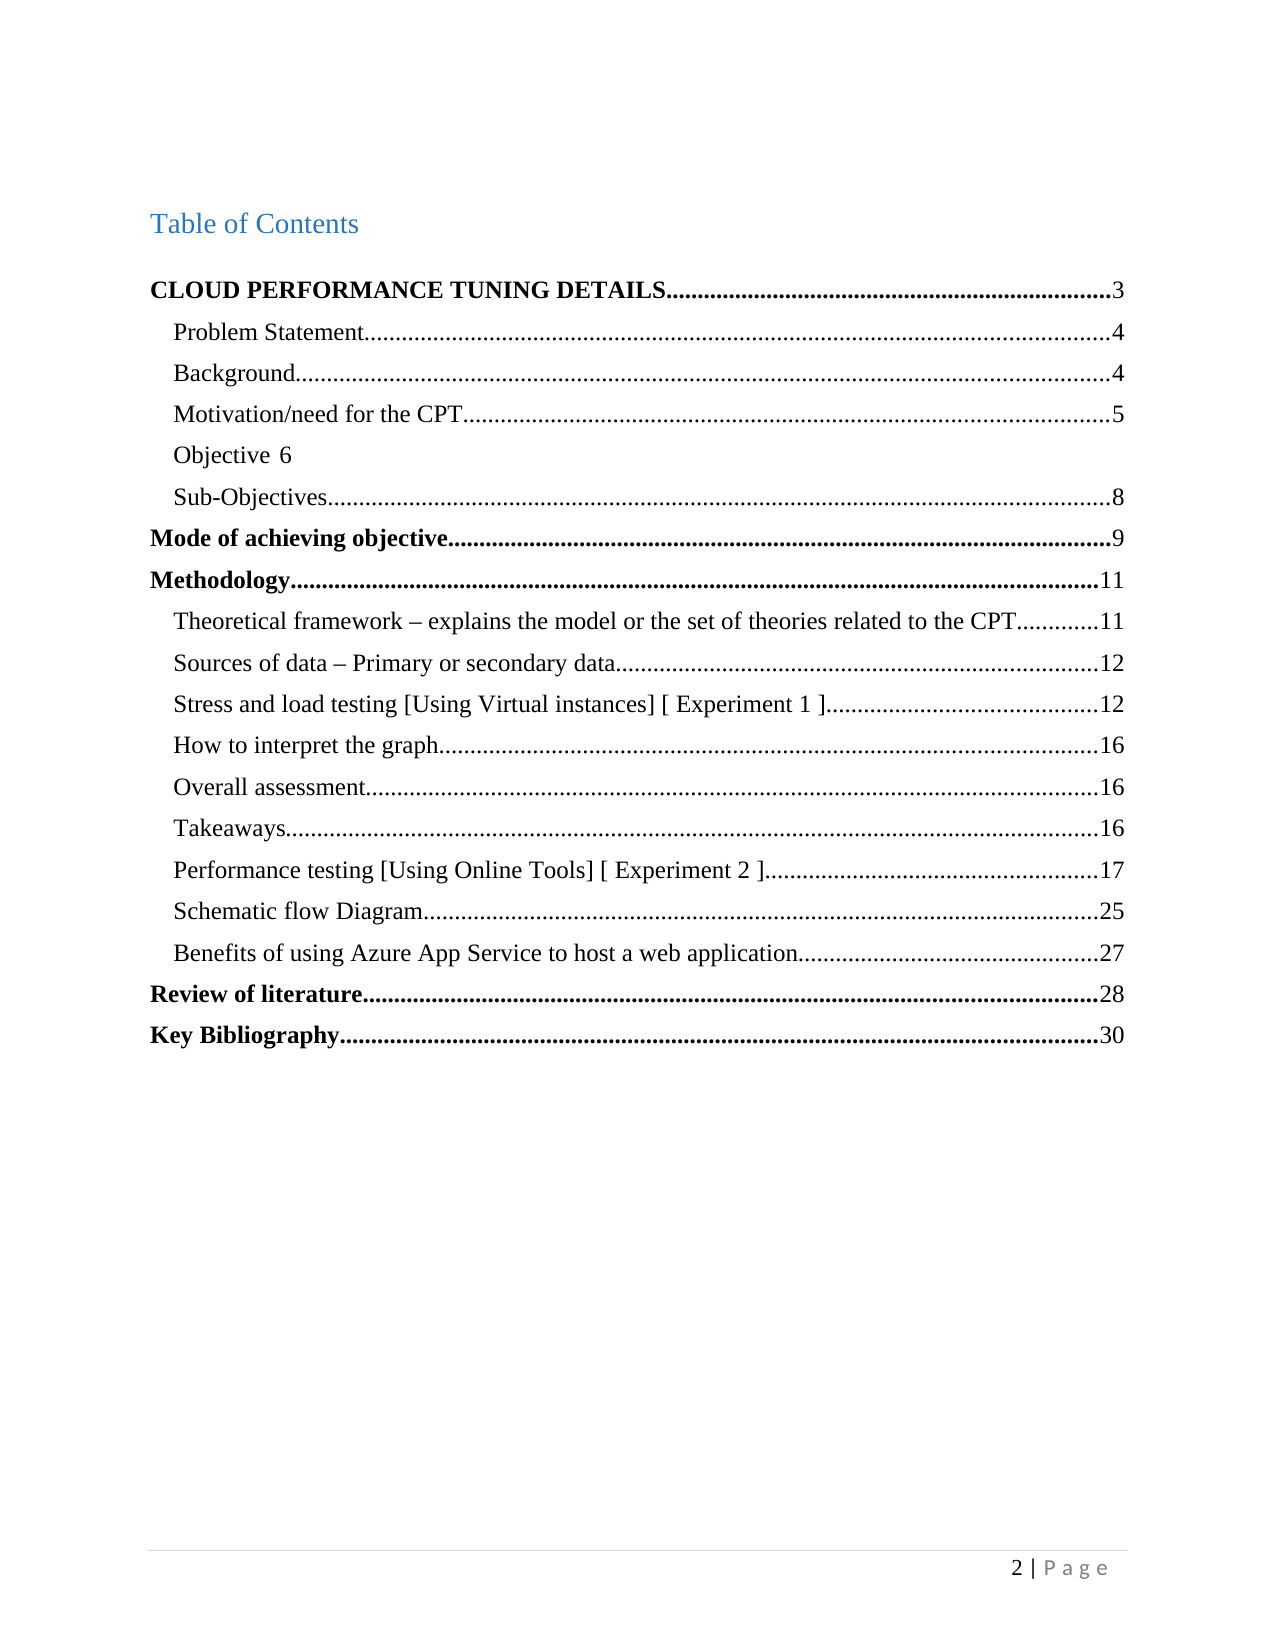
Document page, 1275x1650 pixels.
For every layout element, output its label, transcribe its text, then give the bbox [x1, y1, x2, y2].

text Table of Contents [150, 206, 1275, 240]
